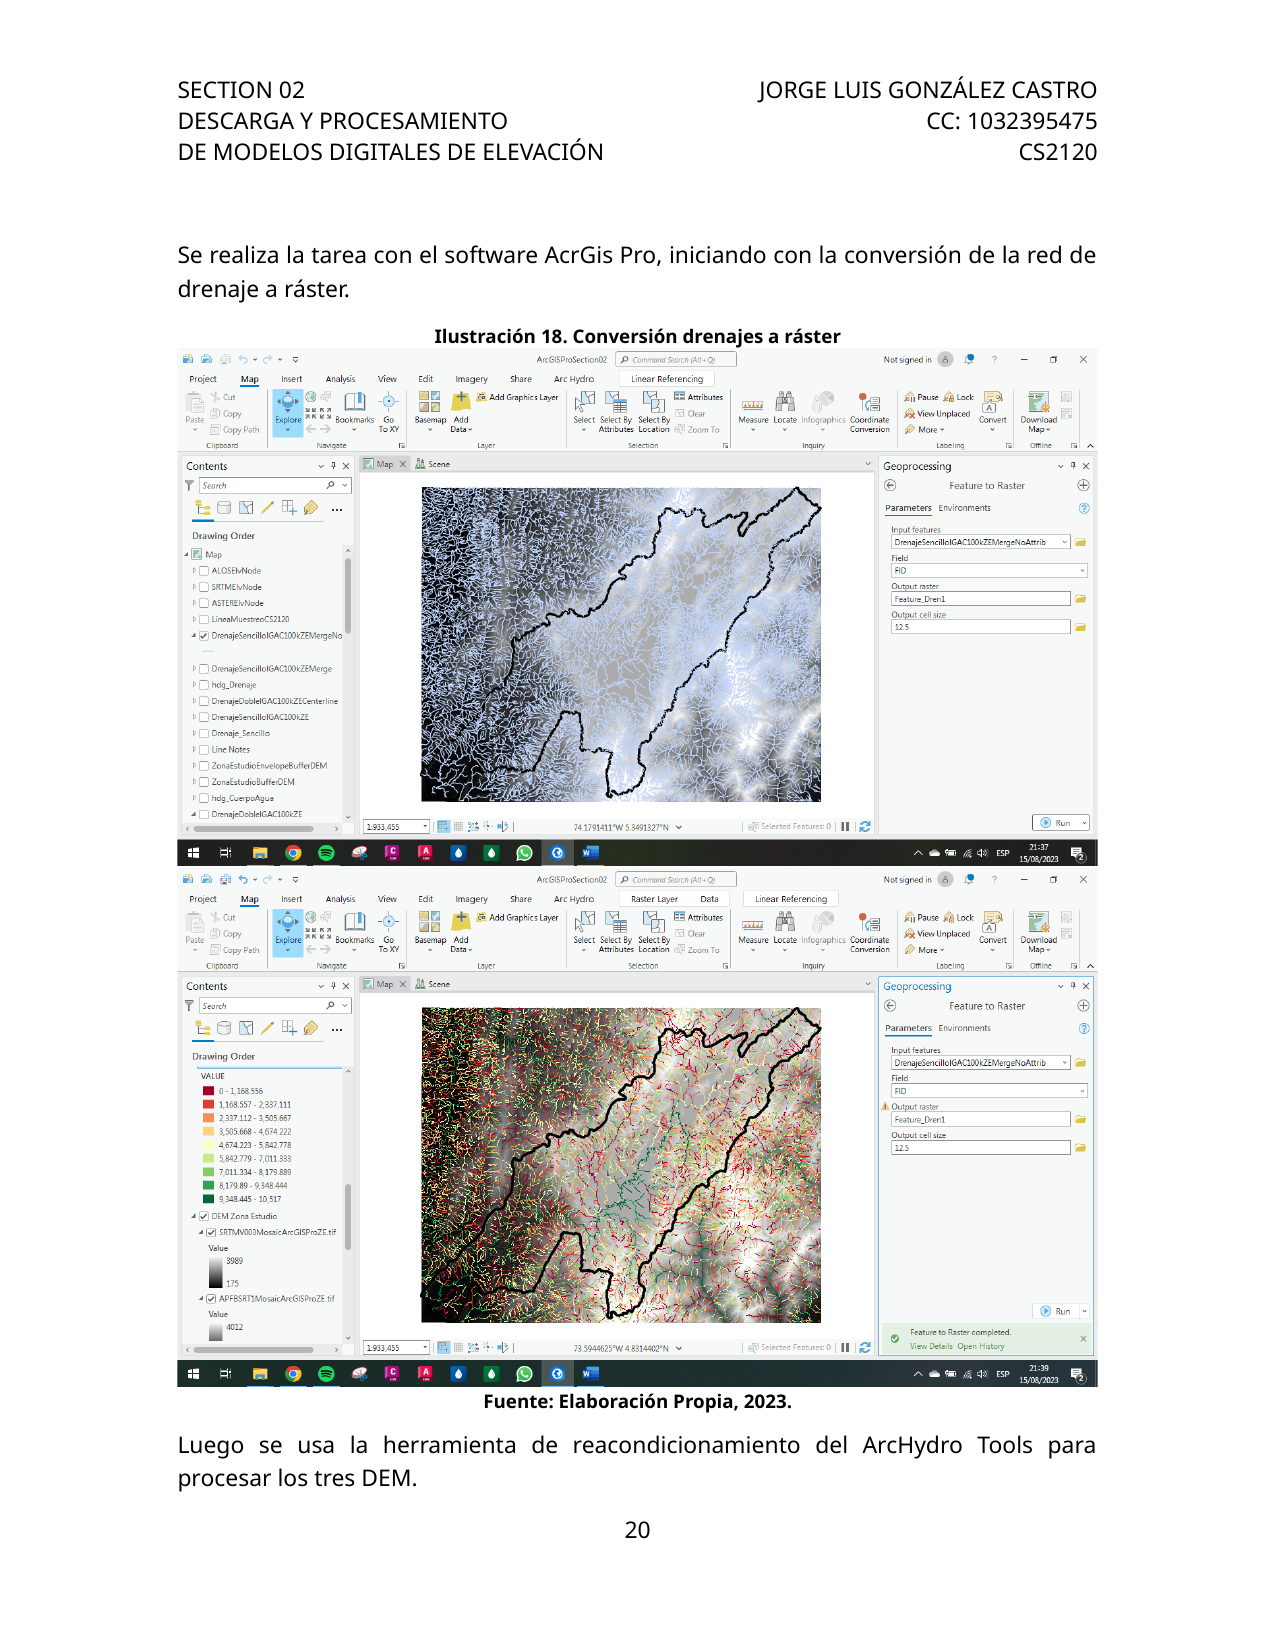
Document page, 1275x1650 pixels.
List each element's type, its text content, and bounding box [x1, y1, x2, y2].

text Fuente: Elaboración Propia, 2023. [177, 1389, 1098, 1414]
picture [177, 348, 1098, 866]
picture [177, 868, 1098, 1387]
text Luego se usa la herramienta de reacondicionamiento del ArcHydro Tools para procesar los tres DEM. [177, 1429, 1098, 1494]
text Se realiza la tarea con el software AcrGis Pro, iniciando con la conversión de la red de drenaje a ráster. [177, 239, 1098, 304]
